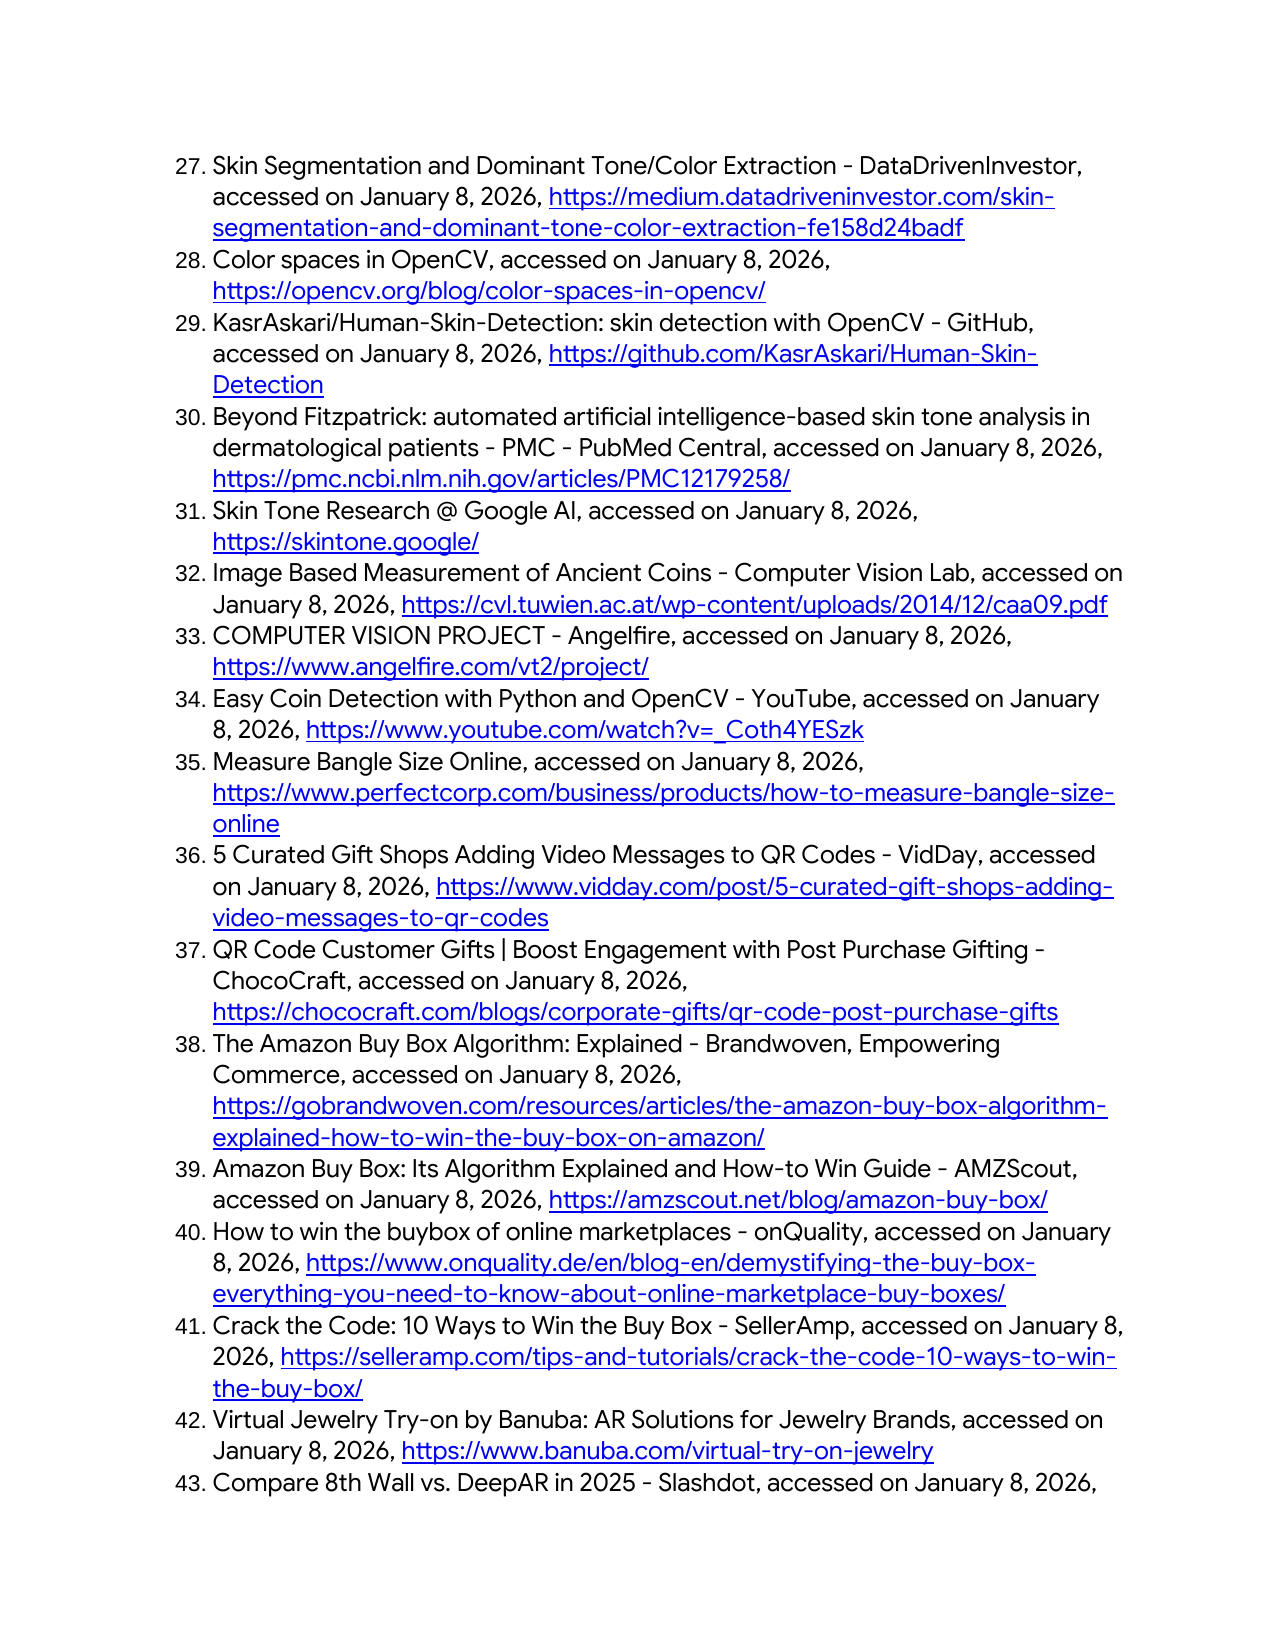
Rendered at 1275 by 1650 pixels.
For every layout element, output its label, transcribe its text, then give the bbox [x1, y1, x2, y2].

list Skin Segmentation and Dominant Tone/Color Extraction - DataDrivenInvestor, accessed on January 8, 2026, https://medium.datadriveninvestor.com/skin-segmentation-and-dominant-tone-color-extraction-fe158d24badf [175, 150, 1125, 244]
list Measure Bangle Size Online, accessed on January 8, 2026, https://www.perfectcorp.com/business/products/how-to-measure-bangle-size-online [175, 746, 1125, 840]
list Easy Coin Detection with Python and OpenCV - YouTube, accessed on January 8, 2026, https://www.youtube.com/watch?v=_Coth4YESzk [175, 683, 1125, 746]
list COMPUTER VISION PROJECT - Angelfire, accessed on January 8, 2026, https://www.angelfire.com/vt2/project/ [175, 620, 1125, 683]
list Skin Tone Research @ Google AI, accessed on January 8, 2026, https://skintone.google/ [175, 495, 1125, 558]
list Virtual Jewelry Try-on by Banuba: AR Solutions for Jewelry Brands, accessed on January 8, 2026, https://www.banuba.com/virtual-try-on-jewelry [175, 1404, 1125, 1467]
list Amazon Buy Box: Its Algorithm Explained and How-to Win Guide - AMZScout, accessed on January 8, 2026, https://amzscout.net/blog/amazon-buy-box/ [175, 1153, 1125, 1216]
list The Amazon Buy Box Algorithm: Explained - Brandwoven, Empowering Commerce, accessed on January 8, 2026, https://gobrandwoven.com/resources/articles/the-amazon-buy-box-algorithm-explained-how-to-win-the-buy-box-on-amazon/ [175, 1028, 1125, 1153]
list How to win the buybox of online marketplaces - onQuality, accessed on January 8, 2026, https://www.onquality.de/en/blog-en/demystifying-the-buy-box-everything-you-need-to-know-about-online-marketplace-buy-boxes/ [175, 1216, 1125, 1310]
list KasrAskari/Human-Skin-Detection: skin detection with OpenCV - GitHub, accessed on January 8, 2026, https://github.com/KasrAskari/Human-Skin-Detection [175, 307, 1125, 401]
list Image Based Measurement of Ancient Coins - Computer Vision Lab, accessed on January 8, 2026, https://cvl.tuwien.ac.at/wp-content/uploads/2014/12/caa09.pdf [175, 558, 1125, 620]
list Crack the Code: 10 Ways to Win the Buy Box - SellerAmp, accessed on January 8, 2026, https://selleramp.com/tips-and-tutorials/crack-the-code-10-ways-to-win-the-buy-box/ [175, 1310, 1125, 1404]
list QR Code Customer Gifts | Boost Engagement with Post Purchase Gifting - ChocoCraft, accessed on January 8, 2026, https://chococraft.com/blogs/corporate-gifts/qr-code-post-purchase-gifts [175, 934, 1125, 1028]
list Beyond Fitzpatrick: automated artificial intelligence-based skin tone analysis in dermatological patients - PMC - PubMed Central, accessed on January 8, 2026, https://pmc.ncbi.nlm.nih.gov/articles/PMC12179258/ [175, 401, 1125, 495]
list 5 Curated Gift Shops Adding Video Messages to QR Codes - VidDay, accessed on January 8, 2026, https://www.vidday.com/post/5-curated-gift-shops-adding-video-messages-to-qr-codes [175, 840, 1125, 934]
list Color spaces in OpenCV, accessed on January 8, 2026, https://opencv.org/blog/color-spaces-in-opencv/ [175, 244, 1125, 307]
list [175, 1467, 1125, 1498]
